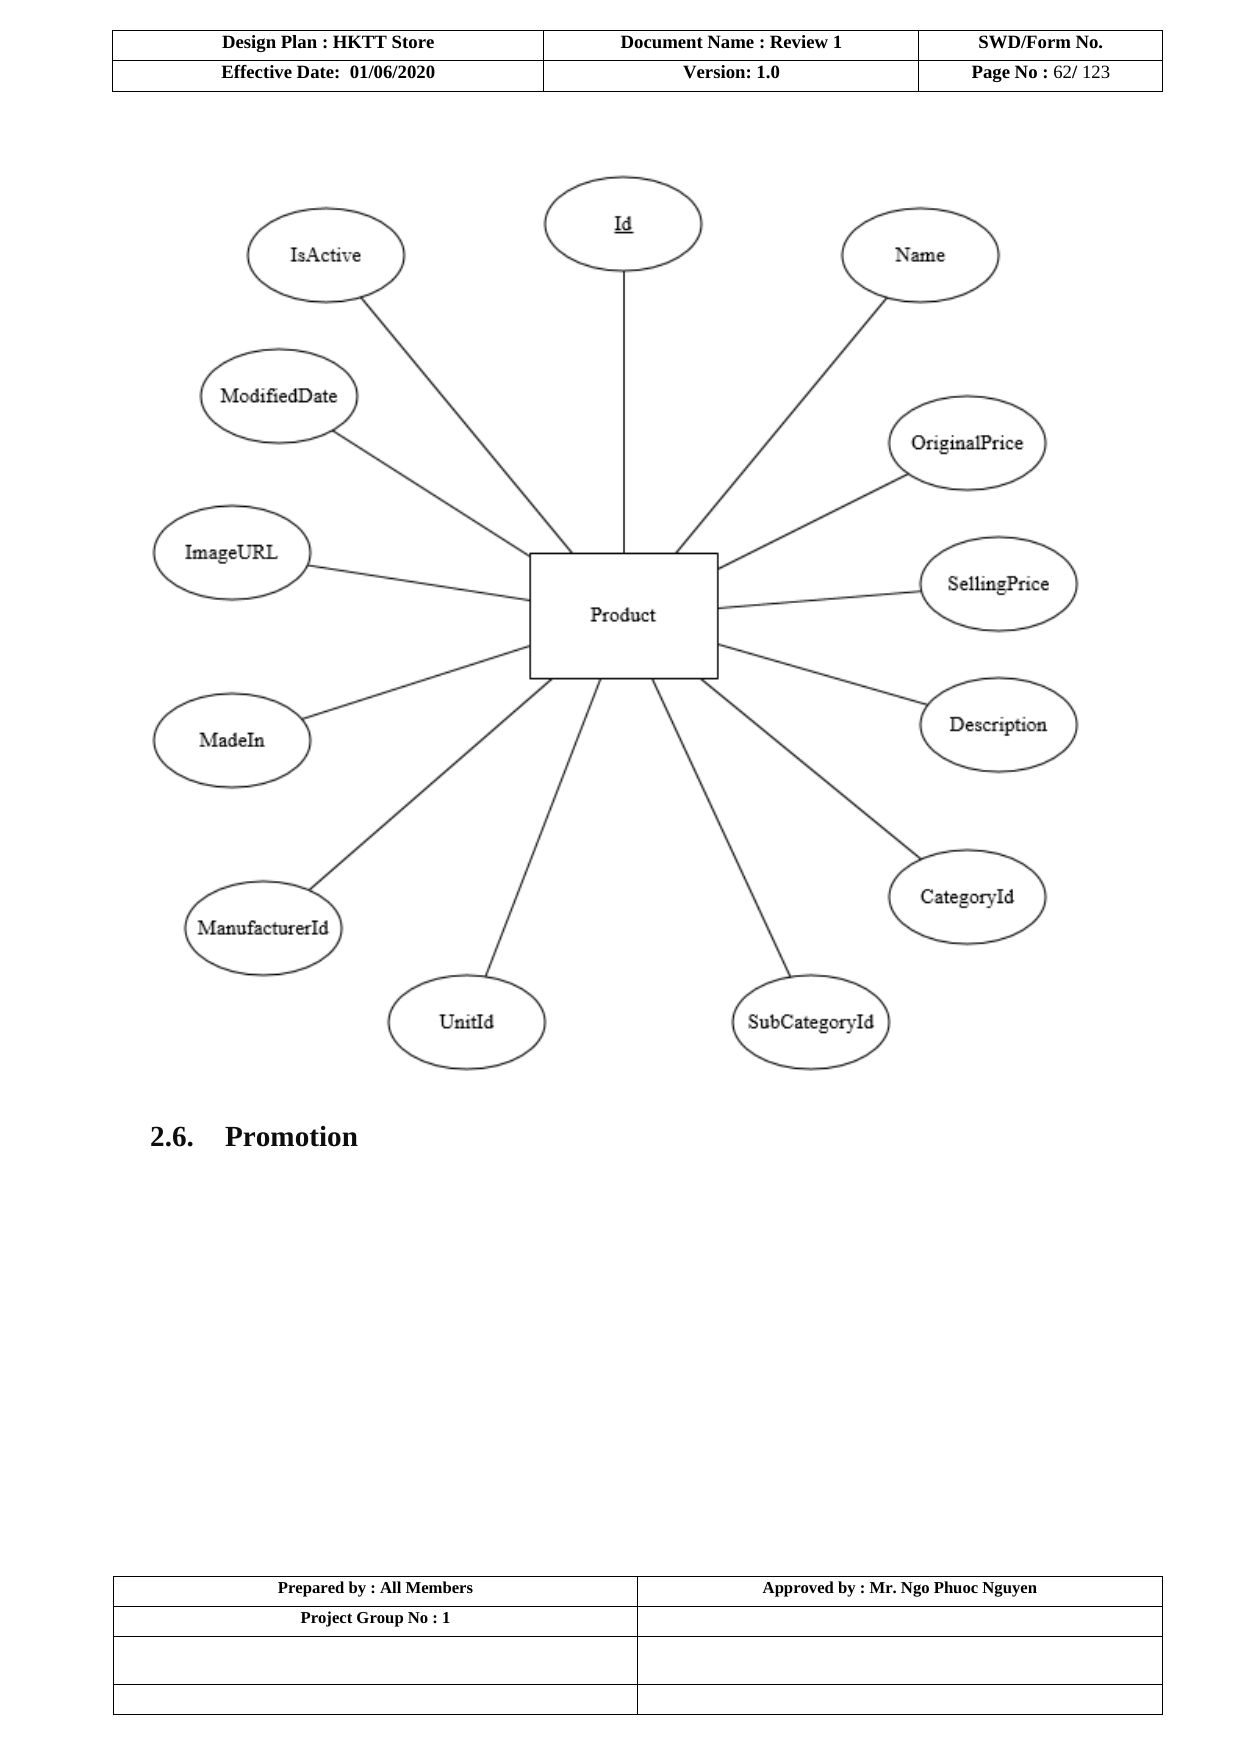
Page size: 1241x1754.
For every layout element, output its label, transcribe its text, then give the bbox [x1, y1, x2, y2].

picture [112, 147, 1110, 1107]
list Promotion [150, 1119, 1162, 1153]
